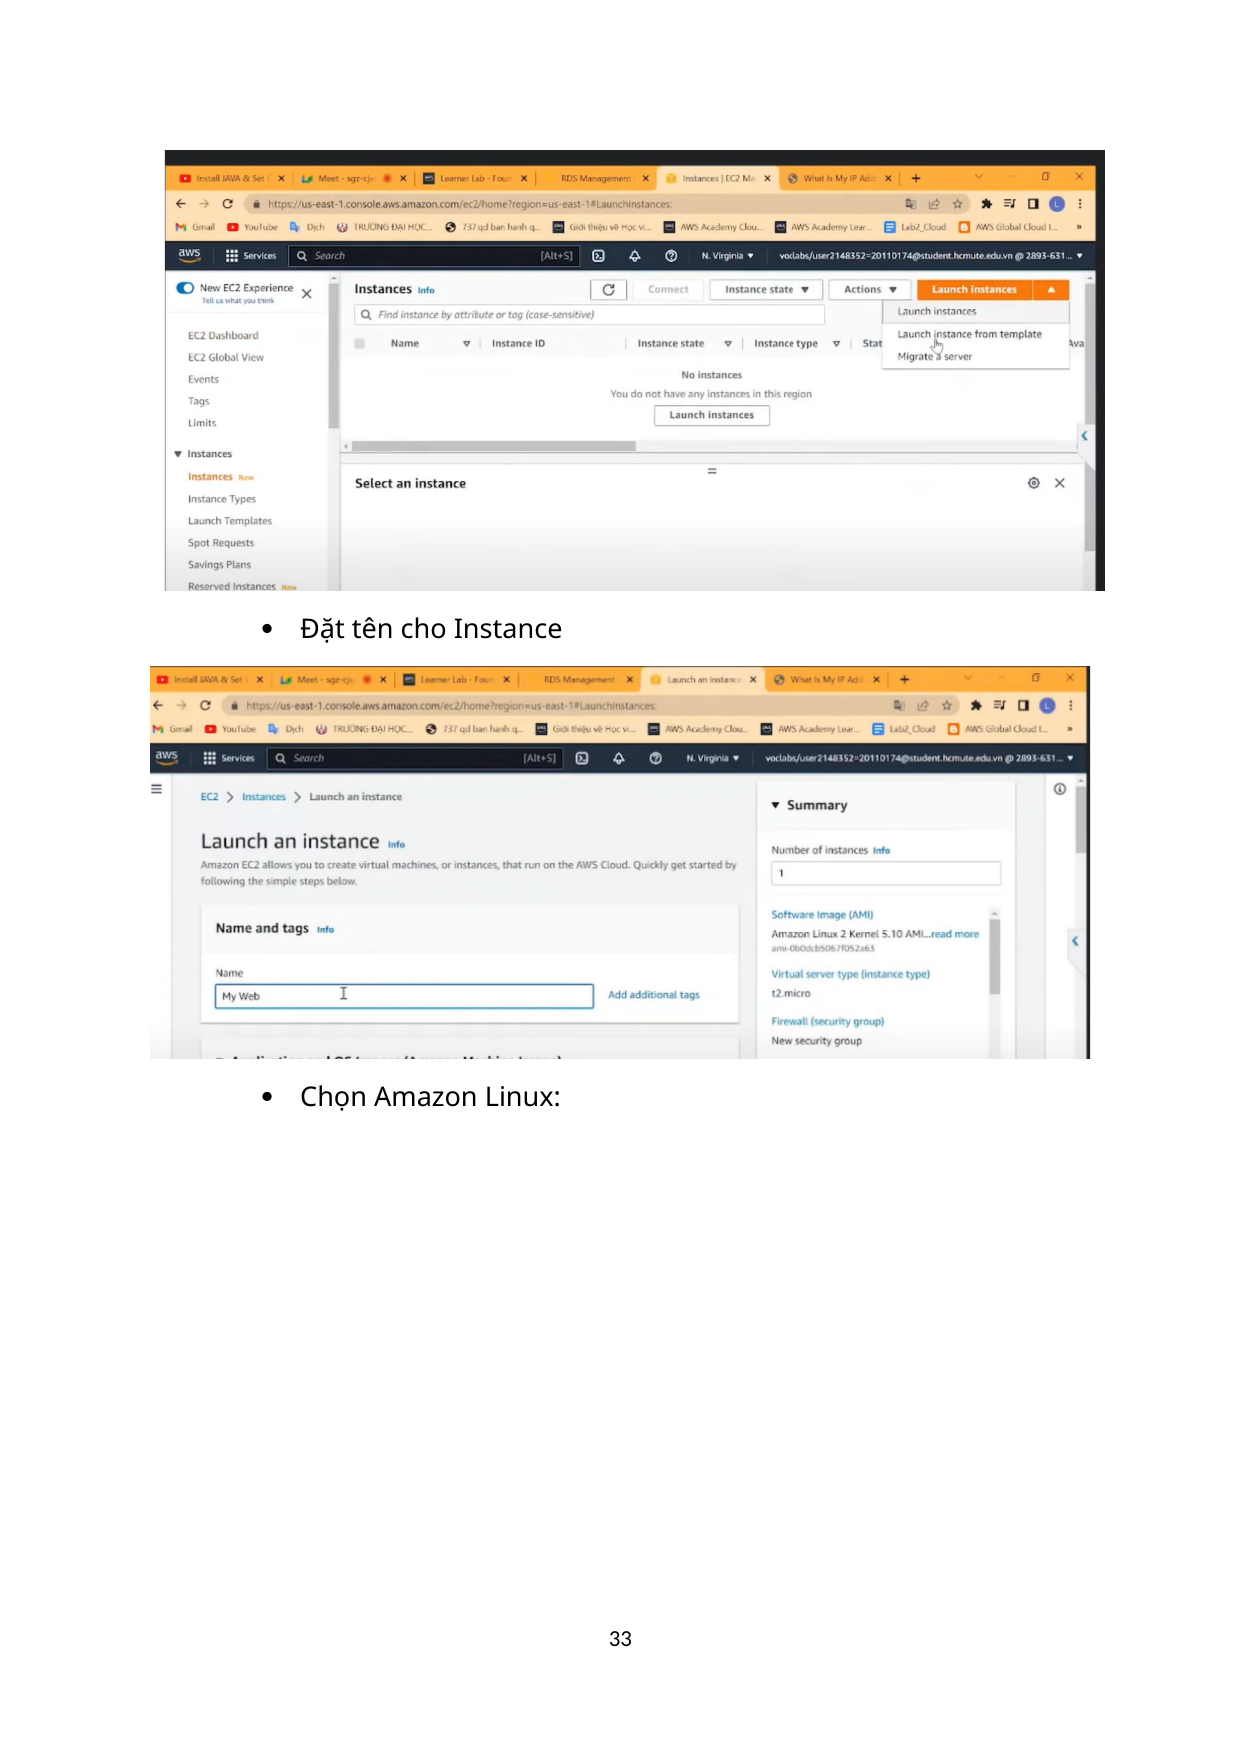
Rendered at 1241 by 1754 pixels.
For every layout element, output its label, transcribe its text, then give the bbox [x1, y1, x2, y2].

picture [150, 666, 1091, 1059]
picture [164, 150, 1105, 591]
list Chọn Amazon Linux: [262, 1077, 1090, 1114]
list Đặt tên cho Instance [262, 609, 1090, 646]
